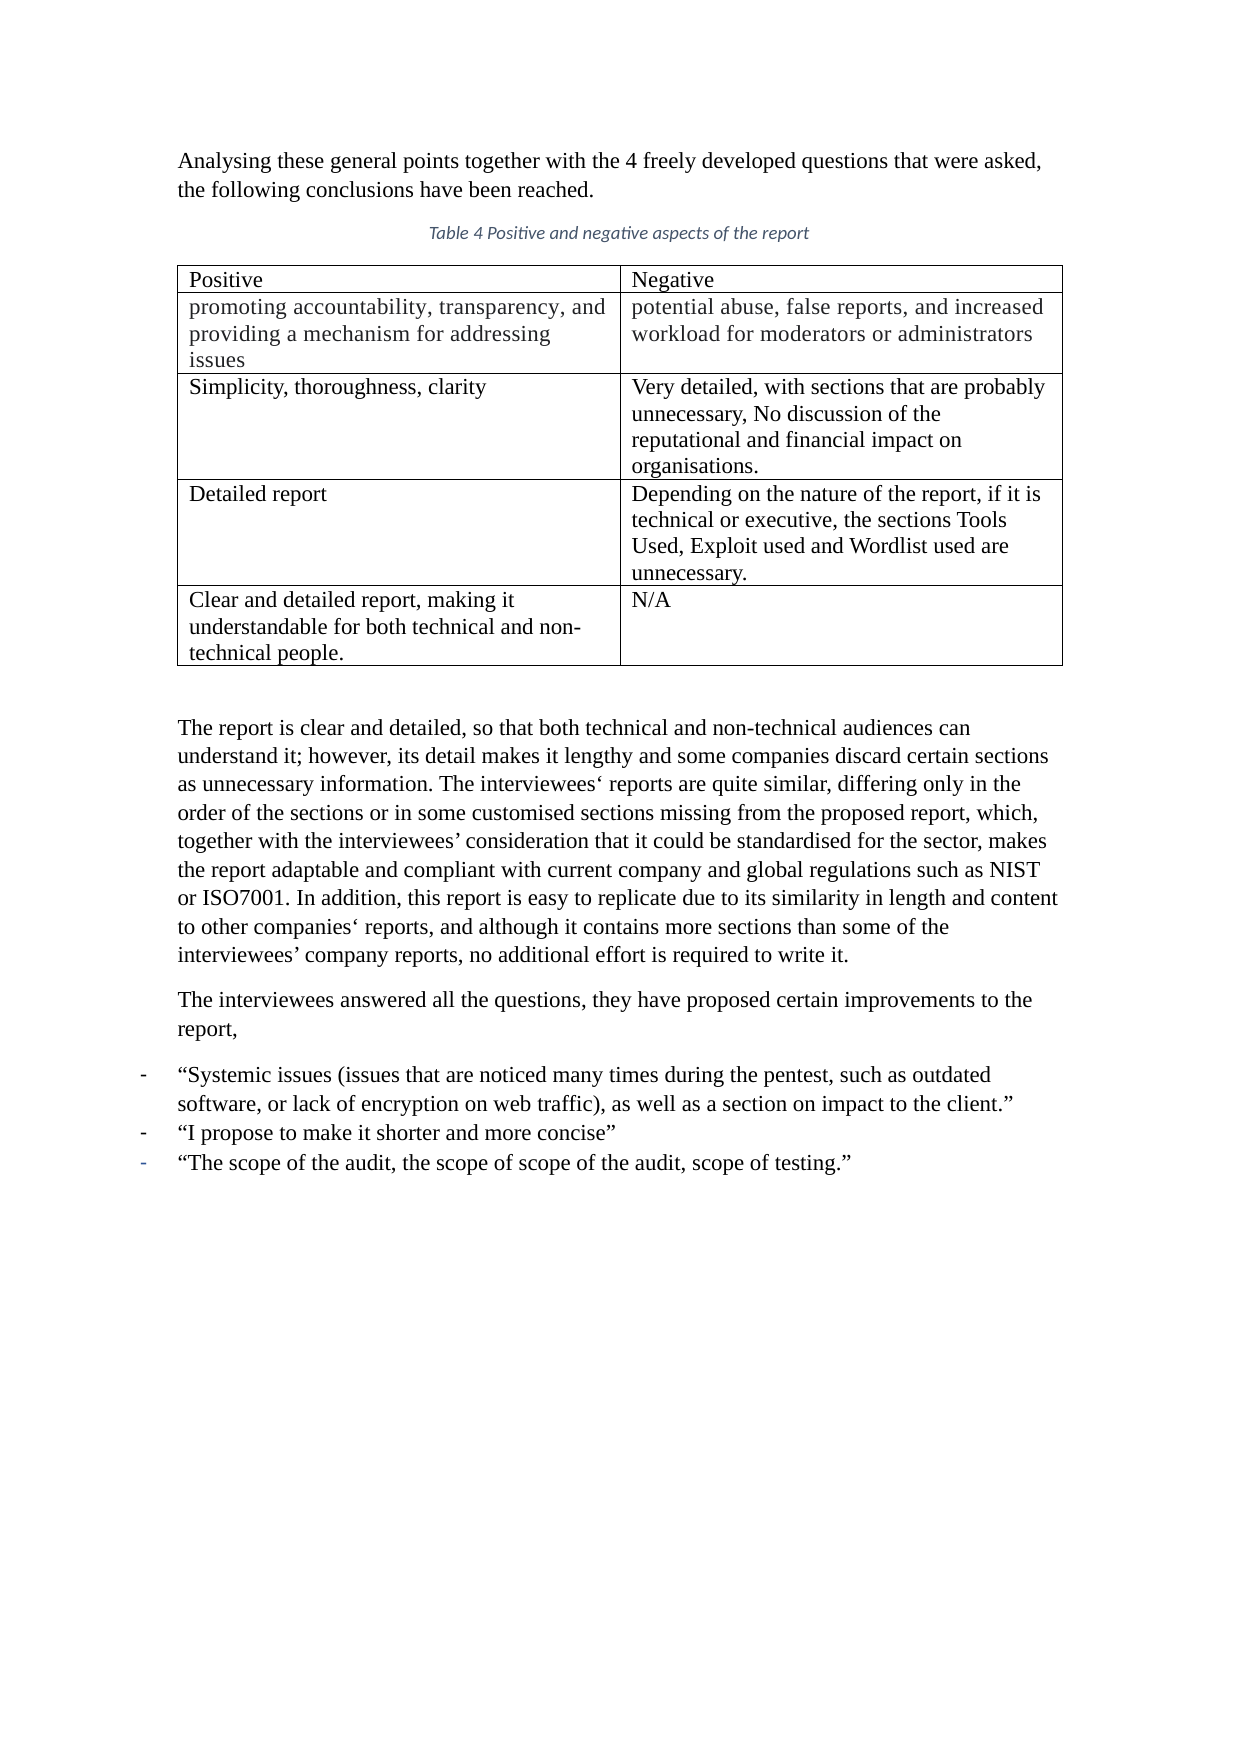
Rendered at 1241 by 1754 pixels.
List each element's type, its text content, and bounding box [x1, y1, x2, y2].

table_cell potential abuse, false reports, and increased workload for moderators or administrators [621, 293, 1062, 372]
table_cell Detailed report [178, 480, 620, 585]
text The interviewees answered all the questions, they have proposed certain improvements to the report, [177, 986, 1063, 1041]
list “The scope of the audit, the scope of scope of the audit, scope of testing.” [140, 1148, 1063, 1177]
table_header Positive [178, 266, 620, 292]
list “I propose to make it shorter and more concise” [140, 1118, 1063, 1146]
text The report is clear and detailed, so that both technical and non-technical audiences can understand it; however, its detail makes it lengthy and some companies discard certain sections as unnecessary information. The interviewees‘ reports are quite similar, differing only in the order of the sections or in some customised sections missing from the proposed report, which, together with the interviewees’ consideration that it could be standardised for the sector, makes the report adaptable and compliant with current company and global regulations such as NIST or ISO7001. In addition, this report is easy to replicate due to its similarity in length and content to other companies‘ reports, and although it contains more sections than some of the interviewees’ company reports, no additional effort is required to write it. [177, 714, 1063, 967]
table_cell promoting accountability, transparency, and providing a mechanism for addressing issues [178, 293, 620, 372]
list “Systemic issues (issues that are noticed many times during the pentest, such as outdated software, or lack of encryption on web traffic), as well as a section on impact to the client.” [140, 1060, 1063, 1116]
table_cell Depending on the nature of the report, if it is technical or executive, the sections Tools Used, Exploit used and Wordlist used are unnecessary. [621, 480, 1062, 585]
table_cell Very detailed, with sections that are probably unnecessary, No discussion of the reputational and financial impact on organisations. [621, 374, 1062, 479]
text Analysing these general points together with the 4 freely developed questions that were asked, the following conclusions have been reached. [177, 148, 1063, 202]
table_cell N/A [621, 586, 1062, 665]
table_cell Simplicity, thoroughness, clarity [178, 374, 620, 479]
text Table 4 Positive and negative aspects of the report [177, 221, 1063, 244]
table_header Negative [621, 266, 1062, 292]
table_cell Clear and detailed report, making it understandable for both technical and non-technical people. [178, 586, 620, 665]
